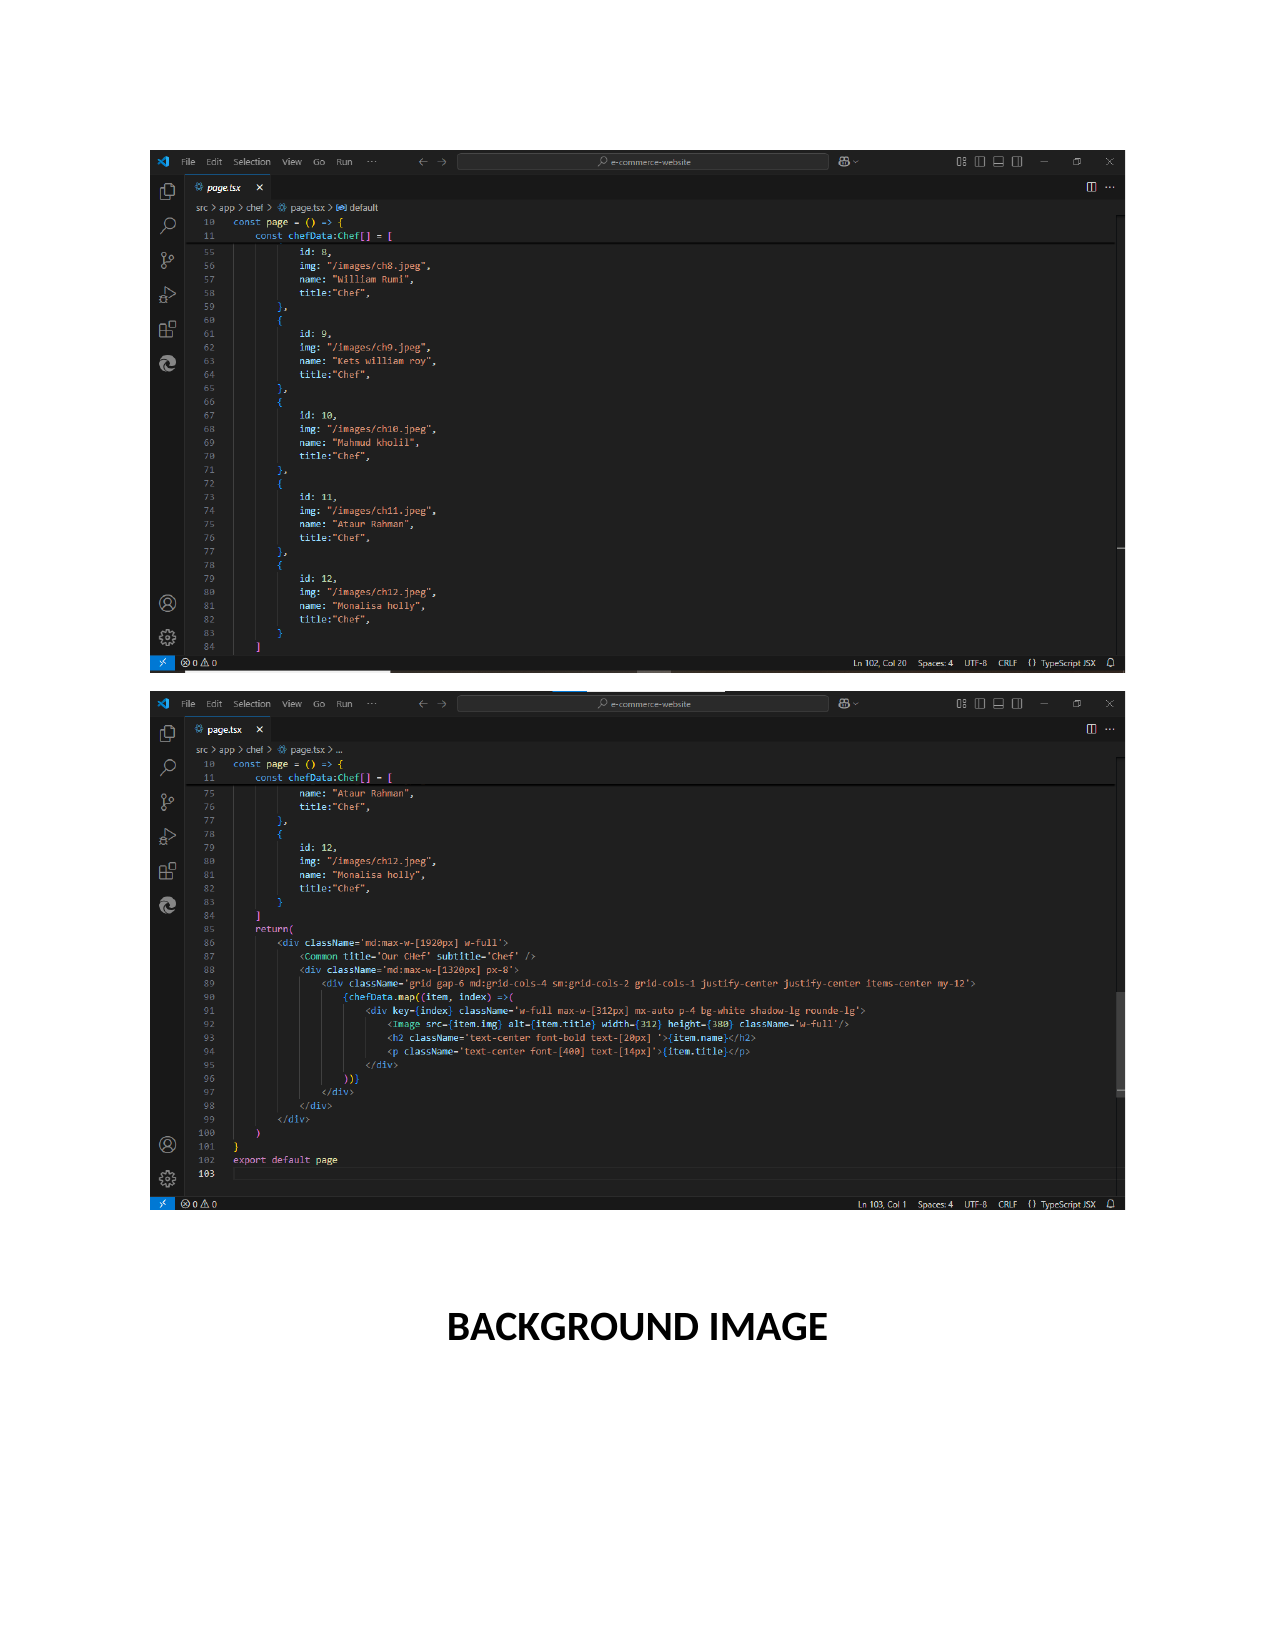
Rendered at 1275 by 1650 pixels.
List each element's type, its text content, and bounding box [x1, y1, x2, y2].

picture [150, 150, 1125, 673]
text BACKGROUND IMAGE [150, 1300, 1125, 1351]
picture [150, 691, 1125, 1210]
